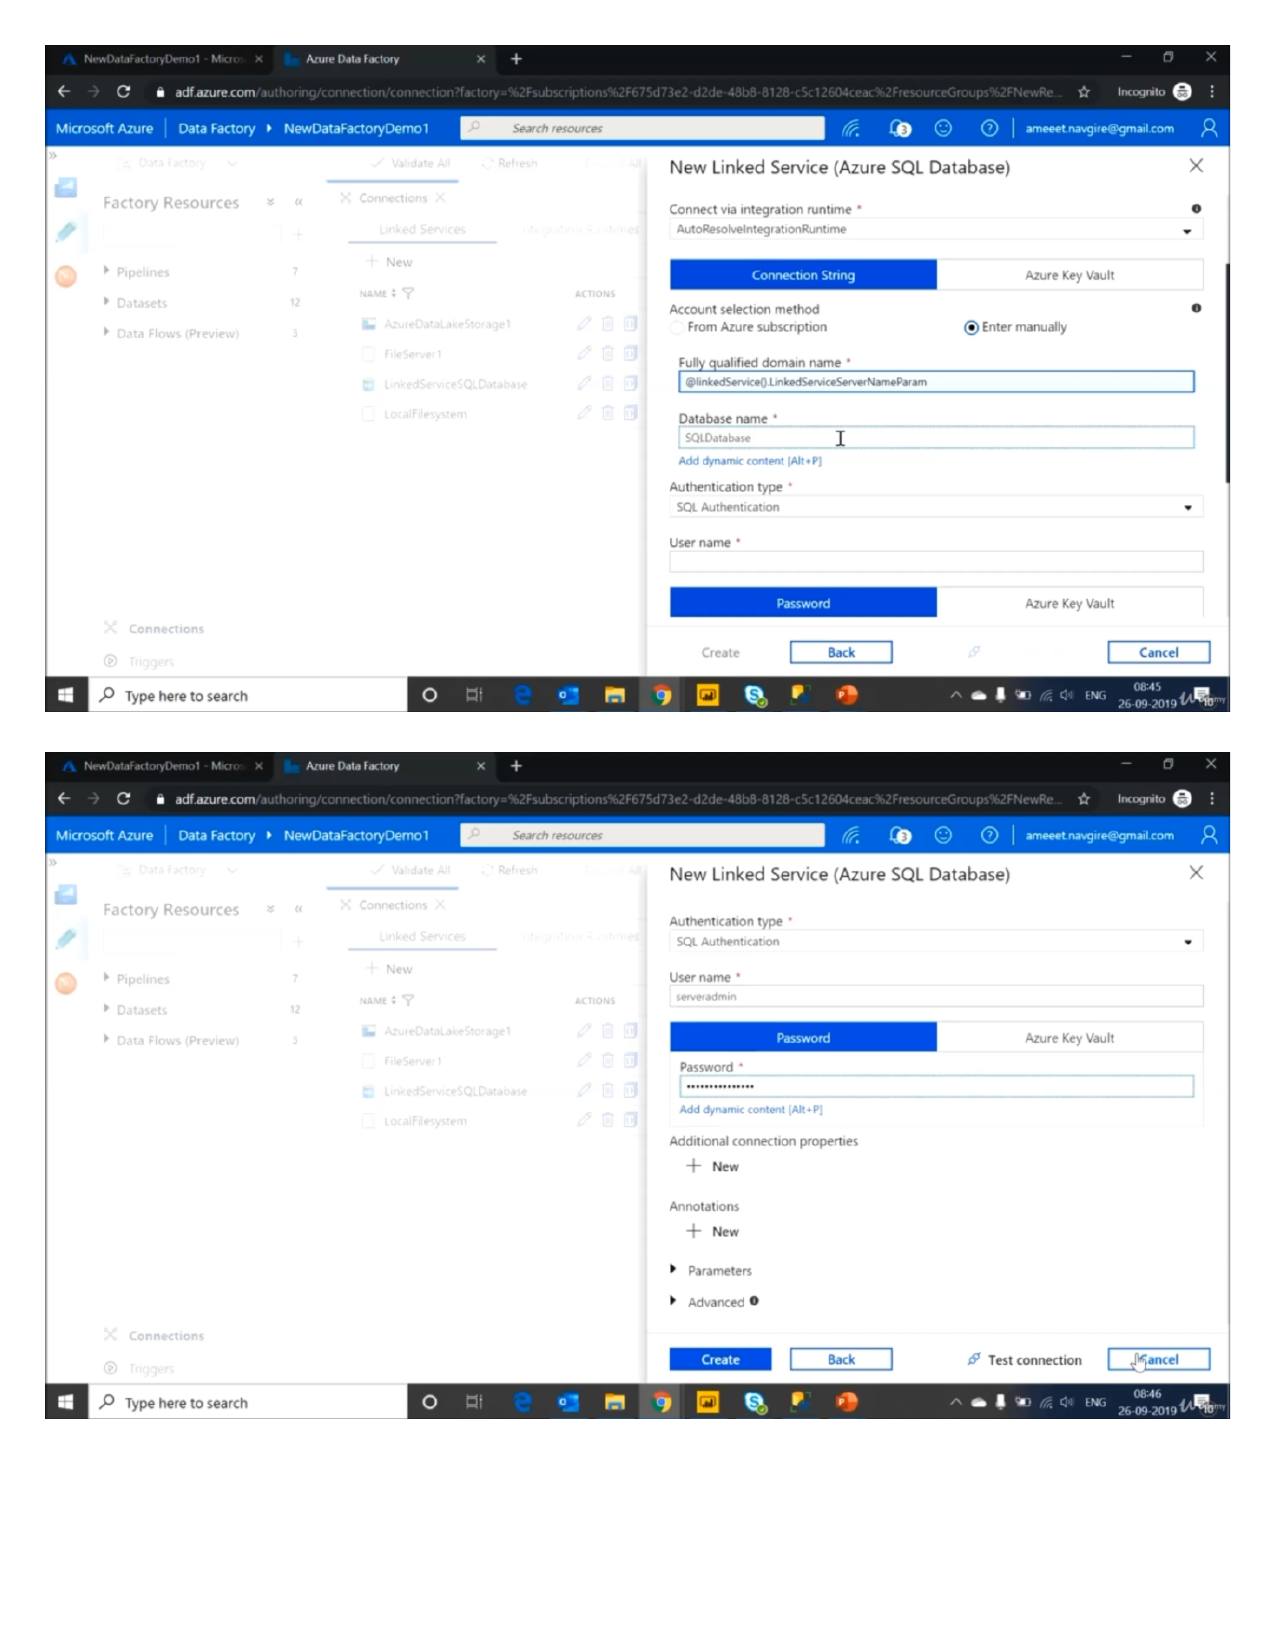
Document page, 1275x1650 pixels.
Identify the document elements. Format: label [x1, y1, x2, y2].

picture [45, 752, 1230, 1419]
picture [45, 45, 1230, 712]
